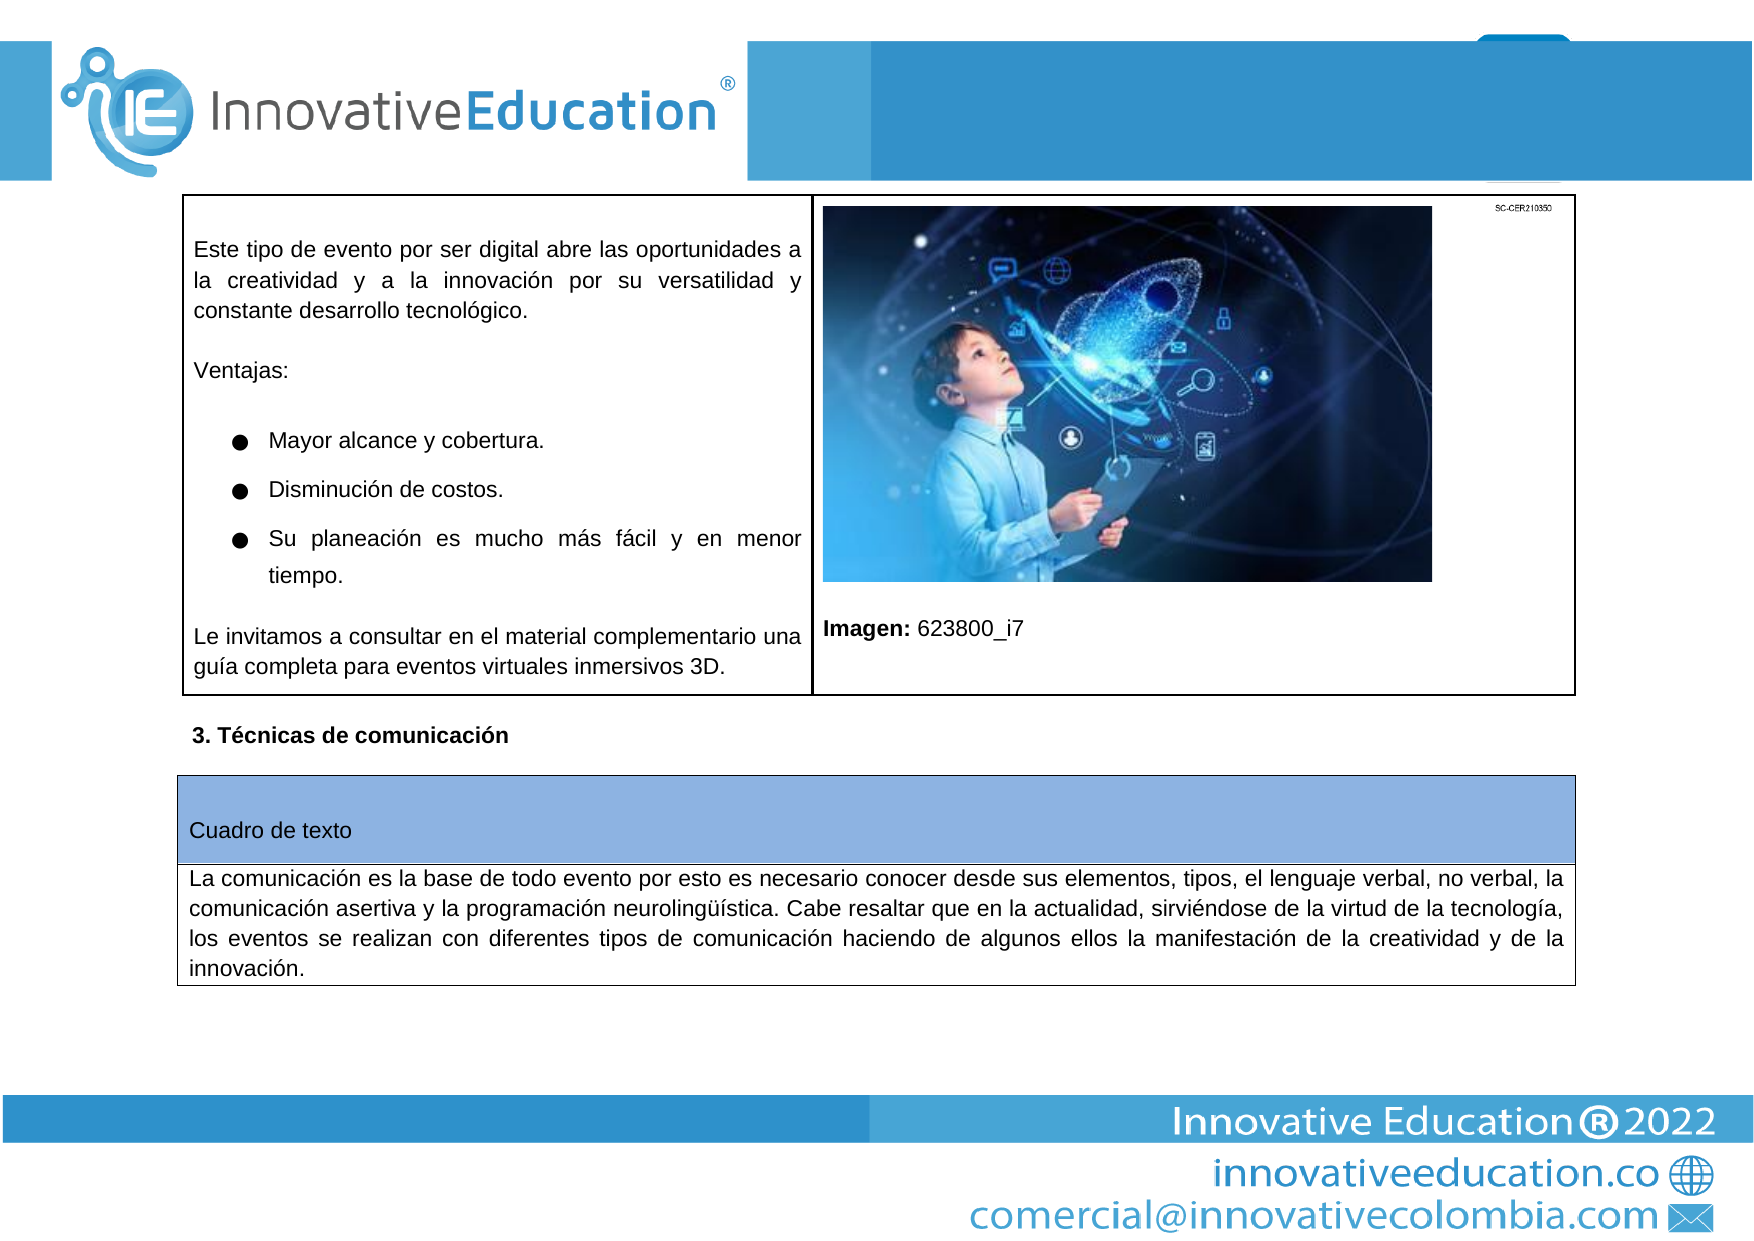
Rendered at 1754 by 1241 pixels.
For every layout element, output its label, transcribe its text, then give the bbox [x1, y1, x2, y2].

picture [2, 1093, 1754, 1239]
table_header Cuadro de texto [178, 776, 1575, 863]
text 3. Técnicas de comunicación [192, 722, 1577, 748]
picture [822, 206, 1433, 582]
picture [0, 28, 1752, 194]
table_cell Imagen: 623800_i7 [814, 196, 1574, 694]
